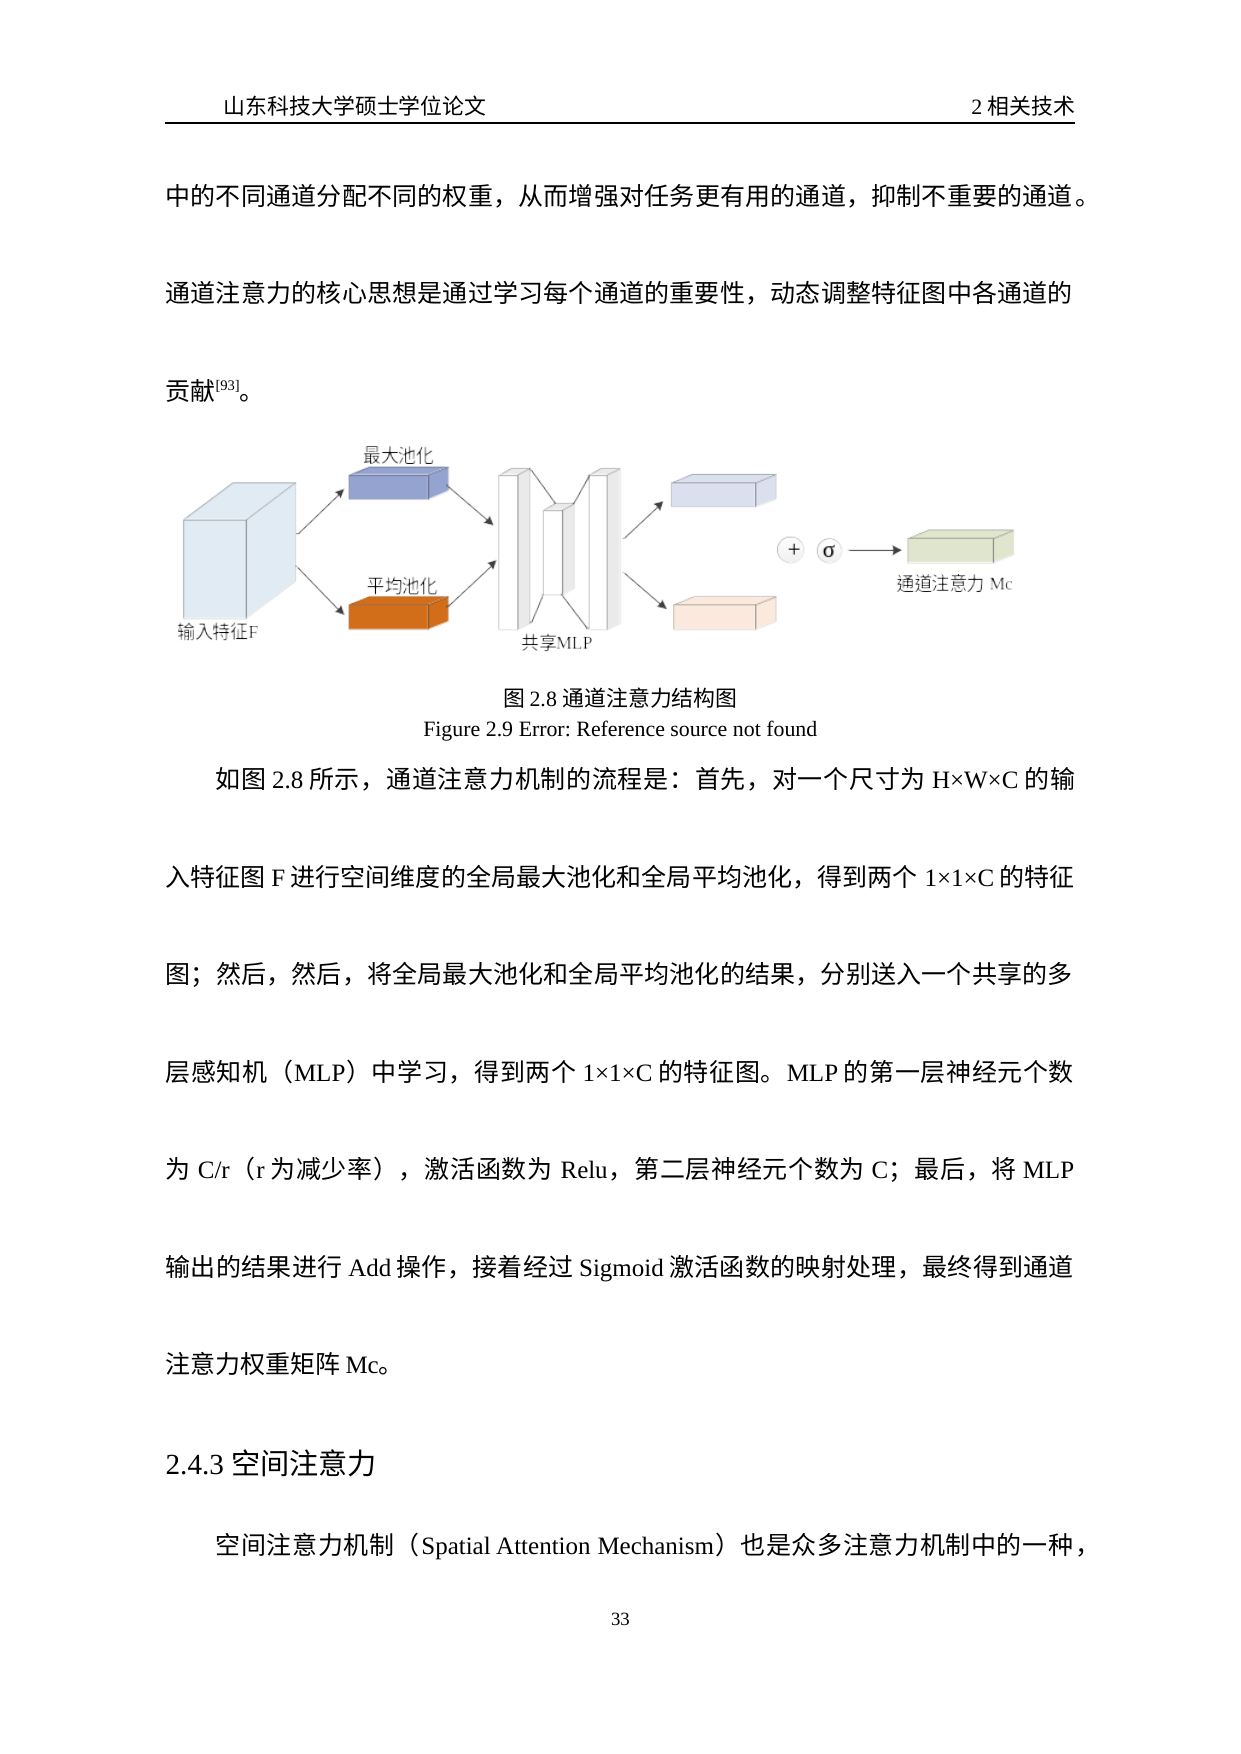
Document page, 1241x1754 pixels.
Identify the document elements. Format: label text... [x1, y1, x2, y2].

list 图2.8 通道注意力结构图 [165, 680, 1075, 713]
list 2.4.3 空间注意力 [165, 1429, 1075, 1494]
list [165, 1511, 1075, 1576]
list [165, 162, 1075, 422]
list 如图2.8所示，通道注意力机制的流程是：首先，对一个尺寸为H×W×C的输入特征图F进行空间维度的全局最大池化和全局平均池化，得到两个1×1×C的特征图；然后，然后，将全局最大池化和全局平均池化的结果，分别送入一个共享的多层感知机（MLP）中学习，得到两个1×1×C的特征图。MLP的第一层神经元个数为 C/r（r为减少率），激活函数为 Relu，第二层神经元个数为C；最后，将MLP输出的结果进行Add操作，接着经过Sigmoid激活函数的映射处理，最终得到通道注意力权重矩阵Mc。 [165, 745, 1075, 1395]
